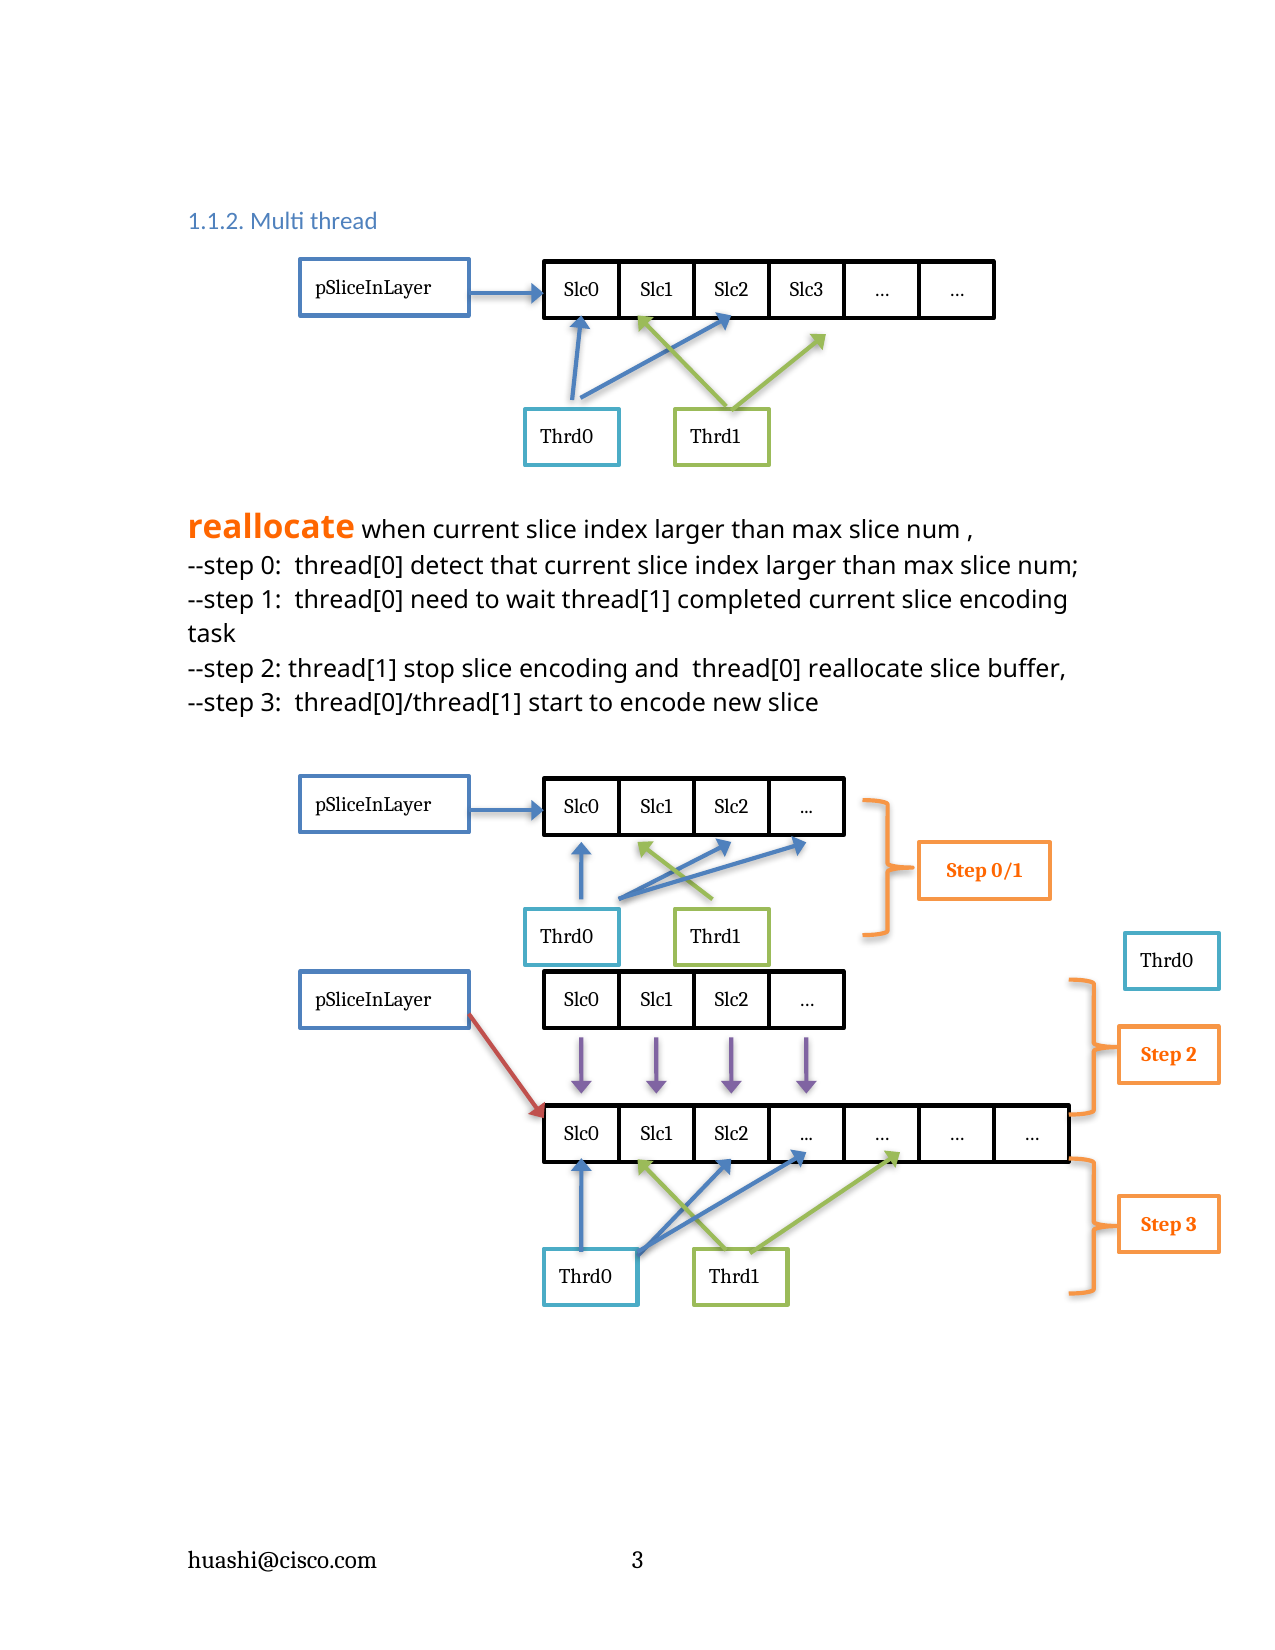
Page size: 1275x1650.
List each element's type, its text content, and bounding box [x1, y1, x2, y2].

text --step 2: thread[1] stop slice encoding and thread[0] reallocate slice buffer, [187, 650, 1087, 684]
text reallocate when current slice index larger than max slice num , [187, 503, 1087, 548]
text --step 3: thread[0]/thread[1] start to encode new slice [187, 684, 1087, 718]
text --step 0: thread[0] detect that current slice index larger than max slice num; [187, 548, 1087, 582]
subtitle 1.1.2. Multi thread [187, 205, 1087, 235]
text --step 1: thread[0] need to wait thread[1] completed current slice encoding task [187, 582, 1087, 650]
